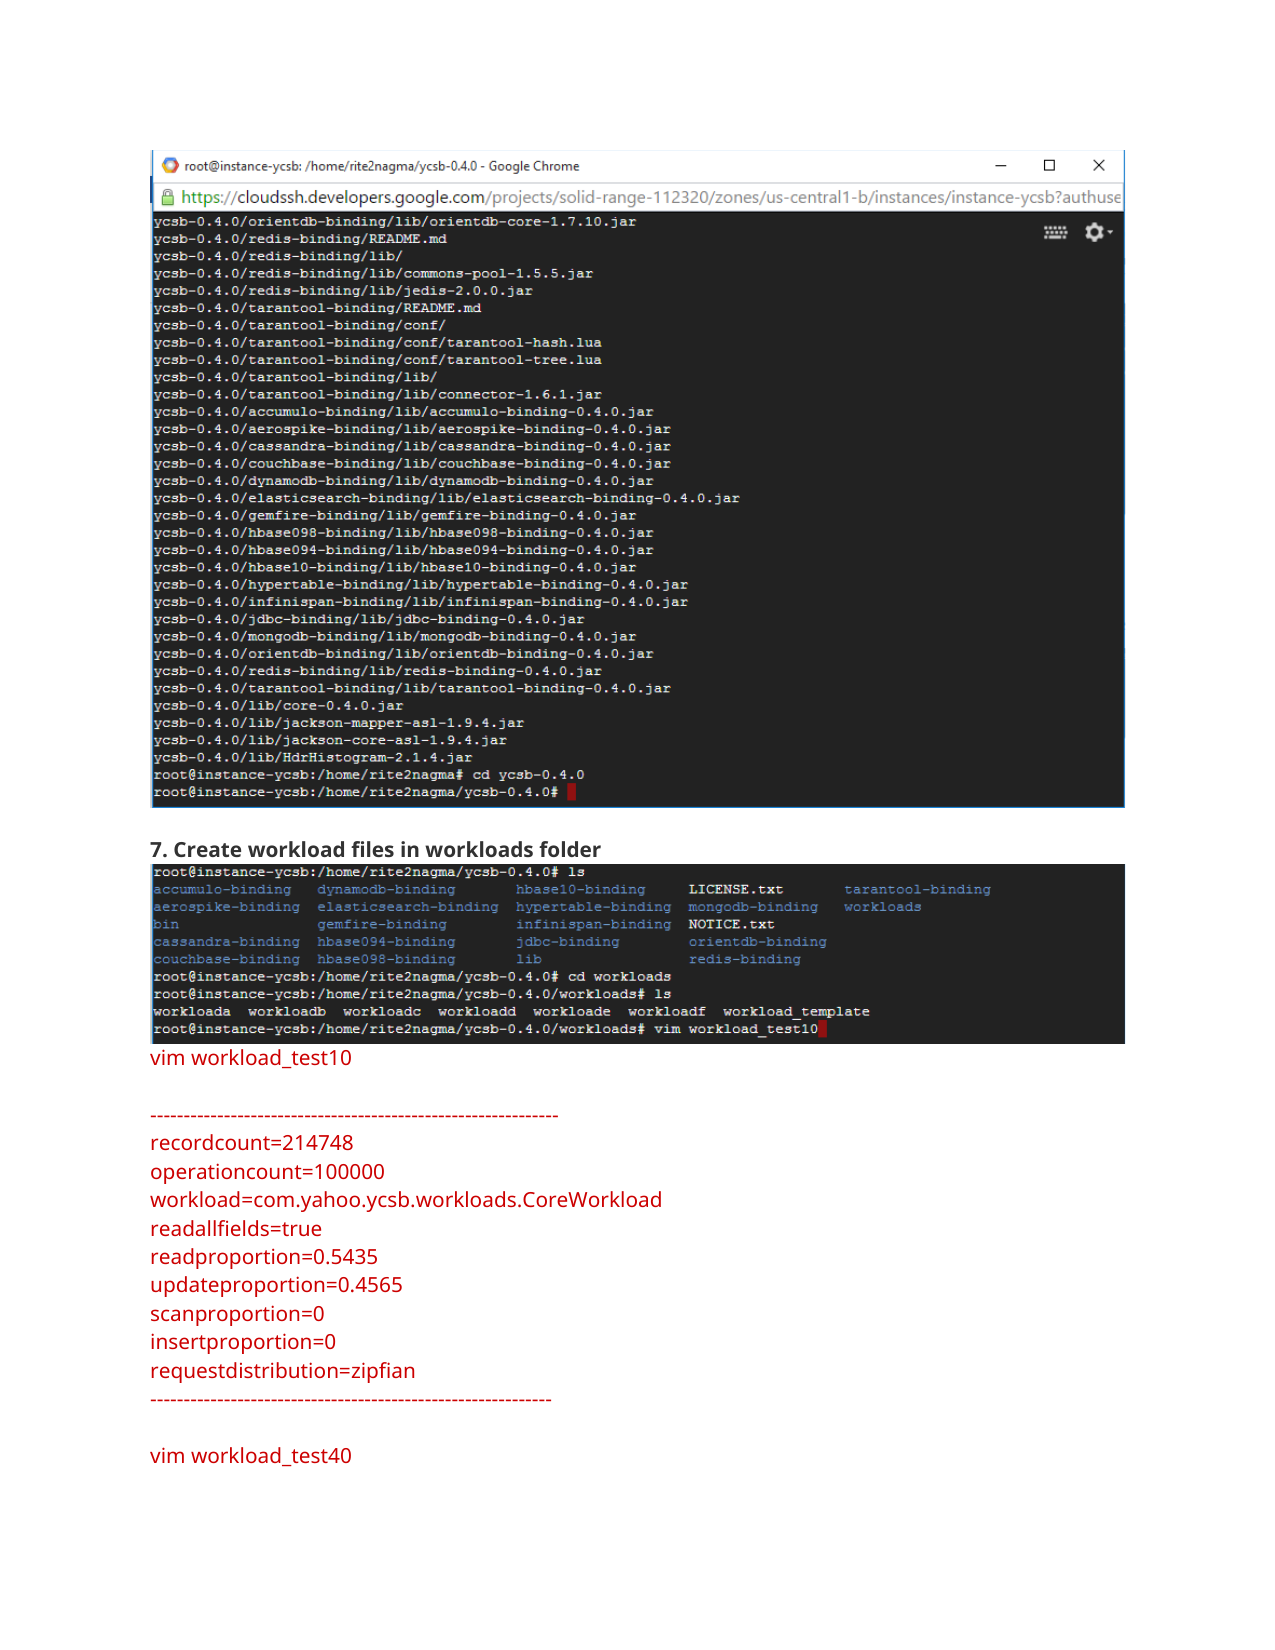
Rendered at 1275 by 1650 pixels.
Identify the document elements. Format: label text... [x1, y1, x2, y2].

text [150, 1413, 1125, 1498]
text vim workload_test10 ------------------------------------------------------------- recordcount=214748 operationcount=100000 workload=com.yahoo.ycsb.workloads.CoreWorkload readallfields=true readproportion=0.5435 updateproportion=0.4565 scanproportion=0 insertproportion=0 requestdistribution=zipfian [150, 1044, 1125, 1384]
picture [150, 150, 1125, 808]
text 7. Create workload files in workloads folder [150, 836, 1125, 864]
text ------------------------------------------------------------ [150, 1384, 1125, 1413]
picture [150, 864, 1125, 1044]
